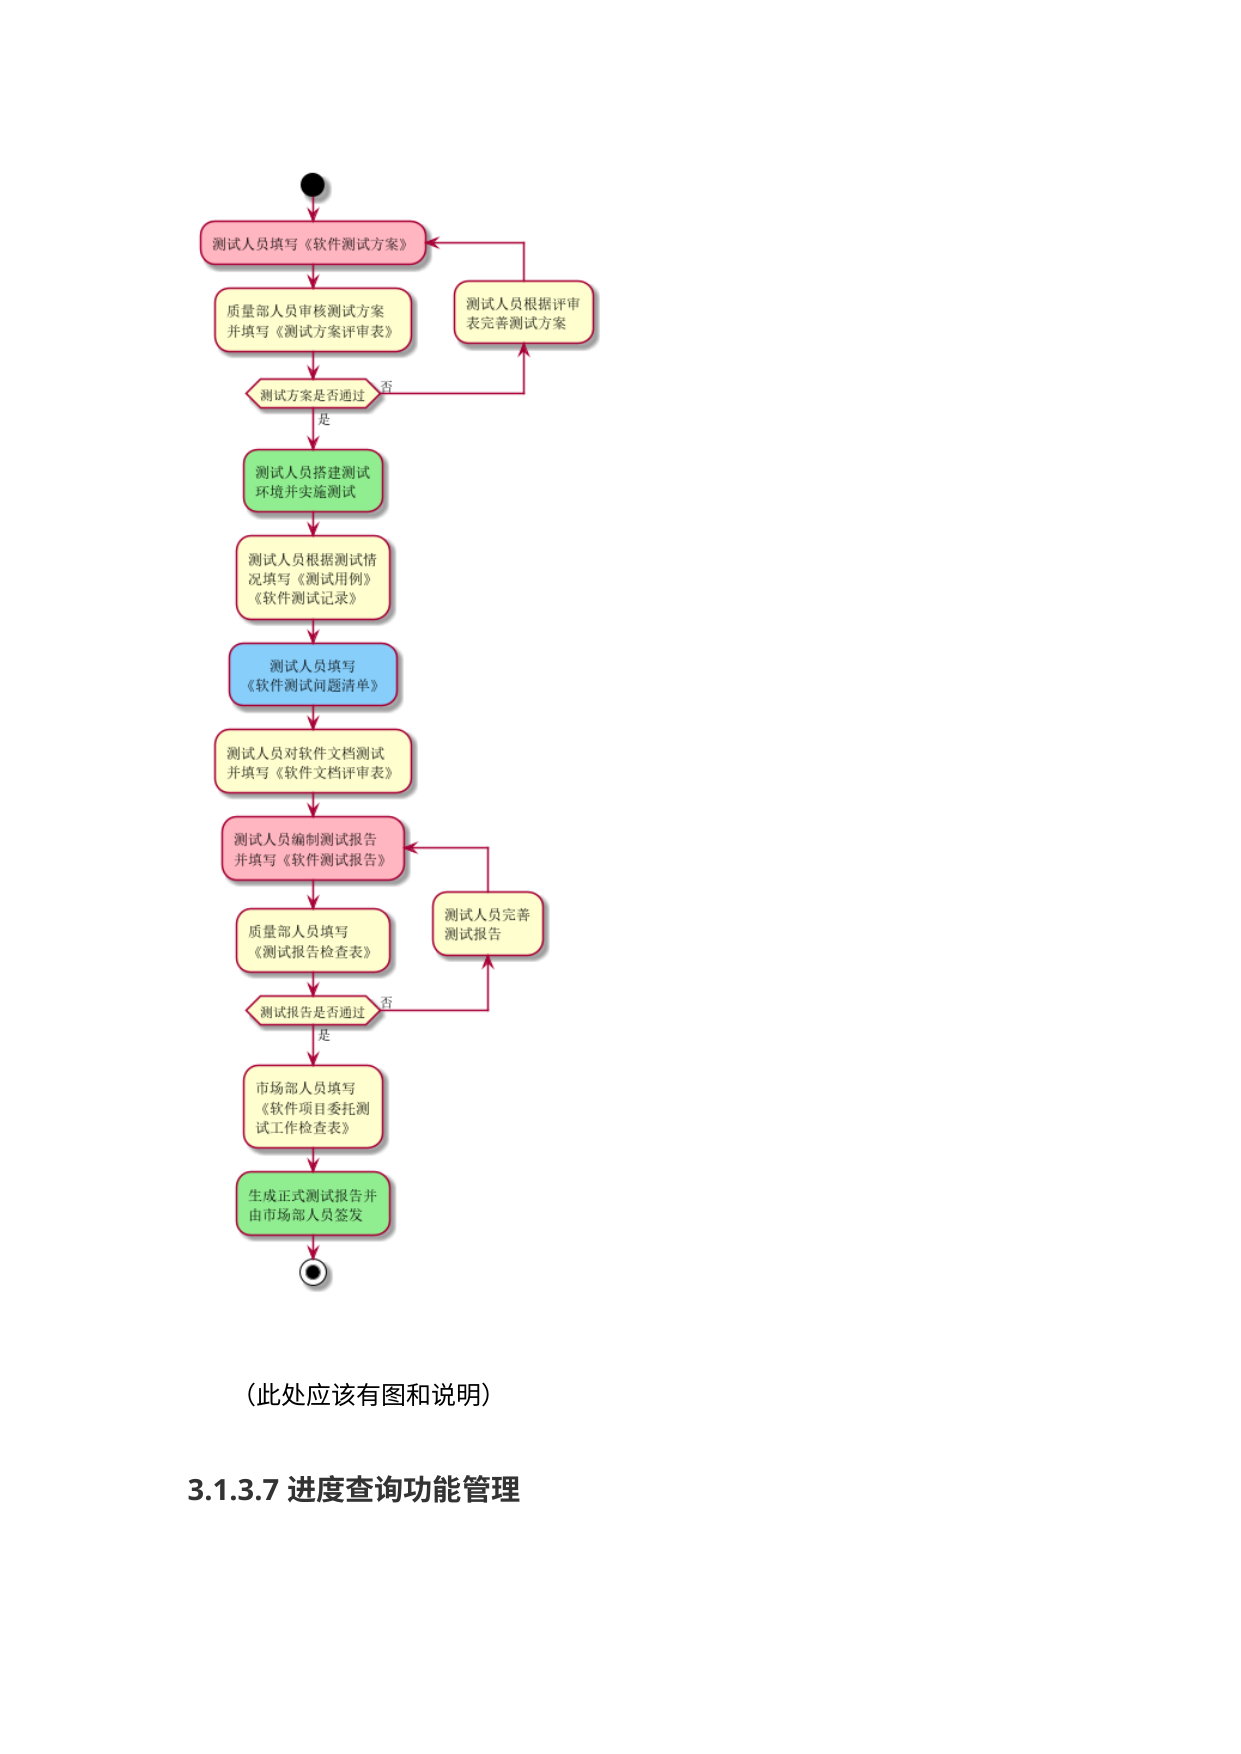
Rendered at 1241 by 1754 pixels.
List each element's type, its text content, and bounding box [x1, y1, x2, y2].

text 3.1.3.7 进度查询功能管理 [187, 1455, 1053, 1520]
text （此处应该有图和说明） [187, 1361, 1053, 1426]
picture [187, 162, 612, 1304]
